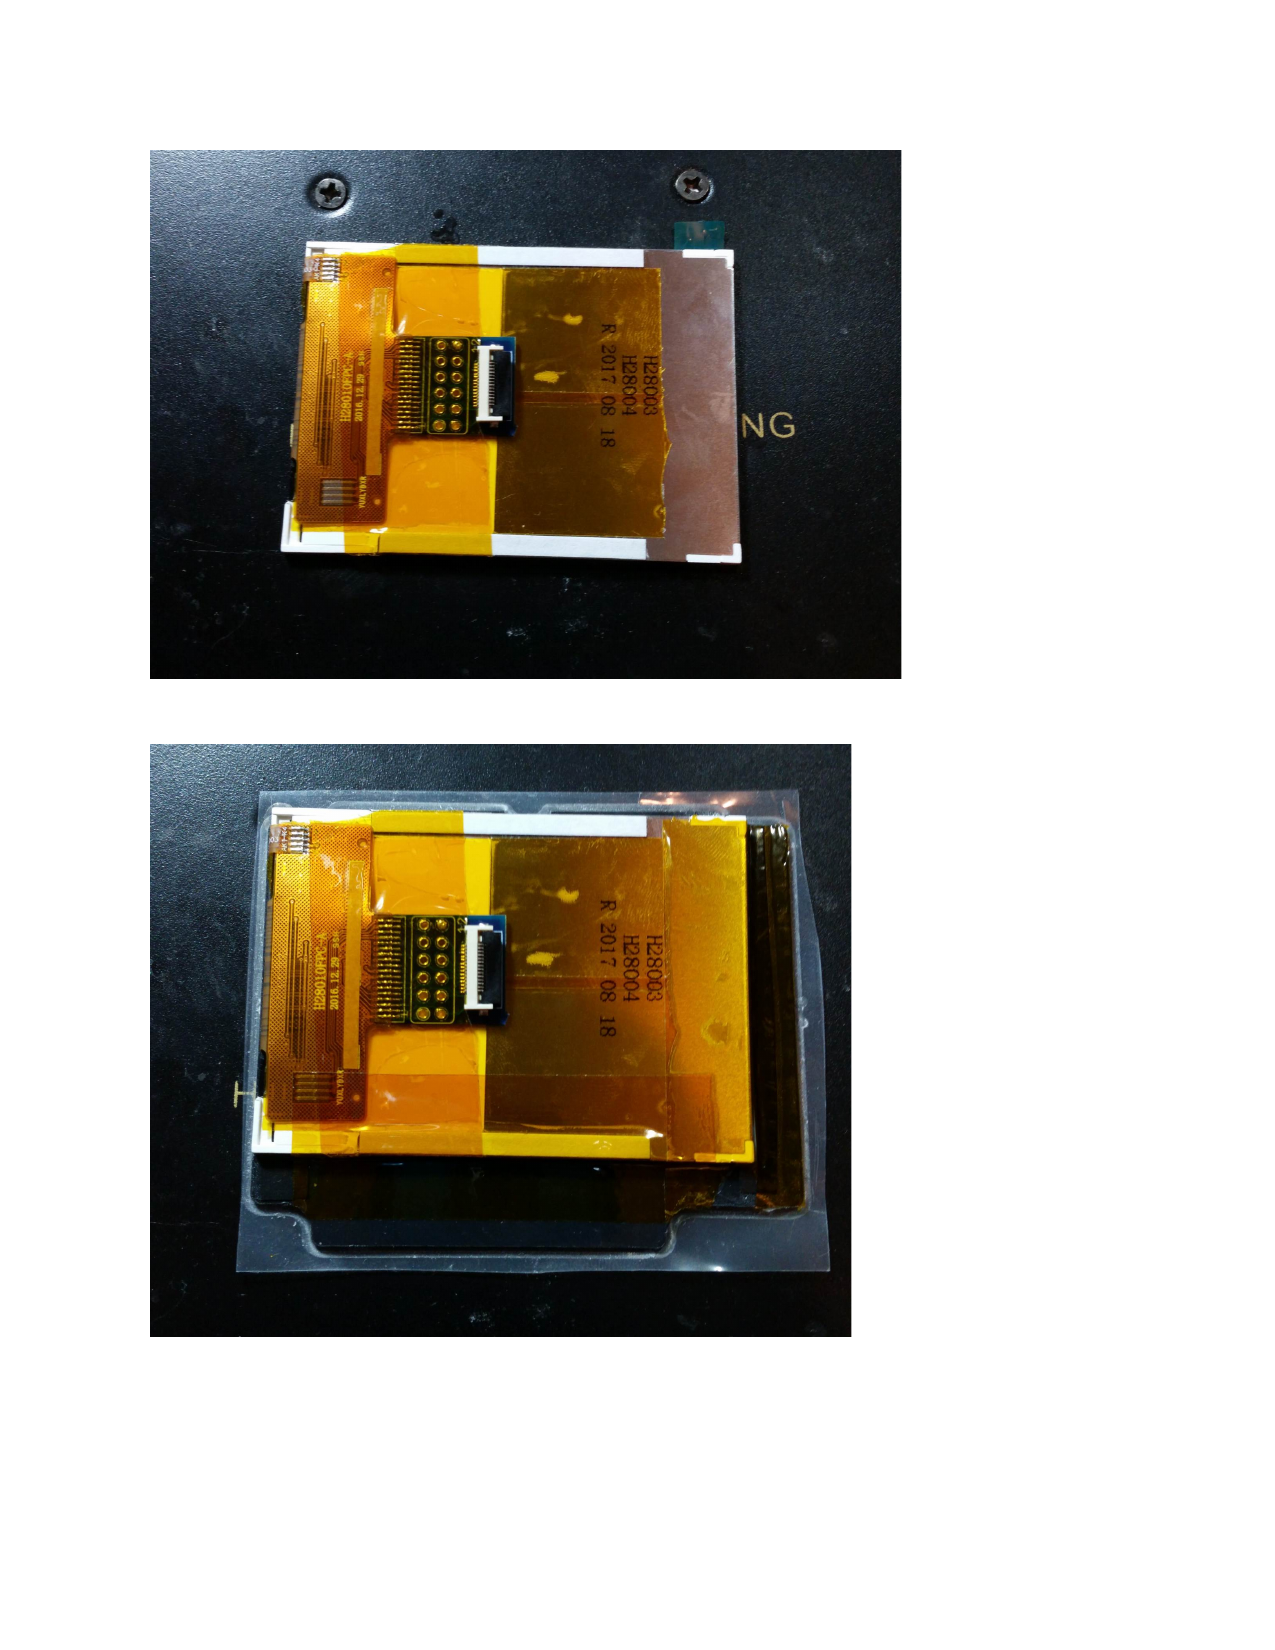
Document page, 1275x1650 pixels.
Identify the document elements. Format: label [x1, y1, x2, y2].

picture [150, 744, 852, 1337]
picture [150, 150, 902, 679]
